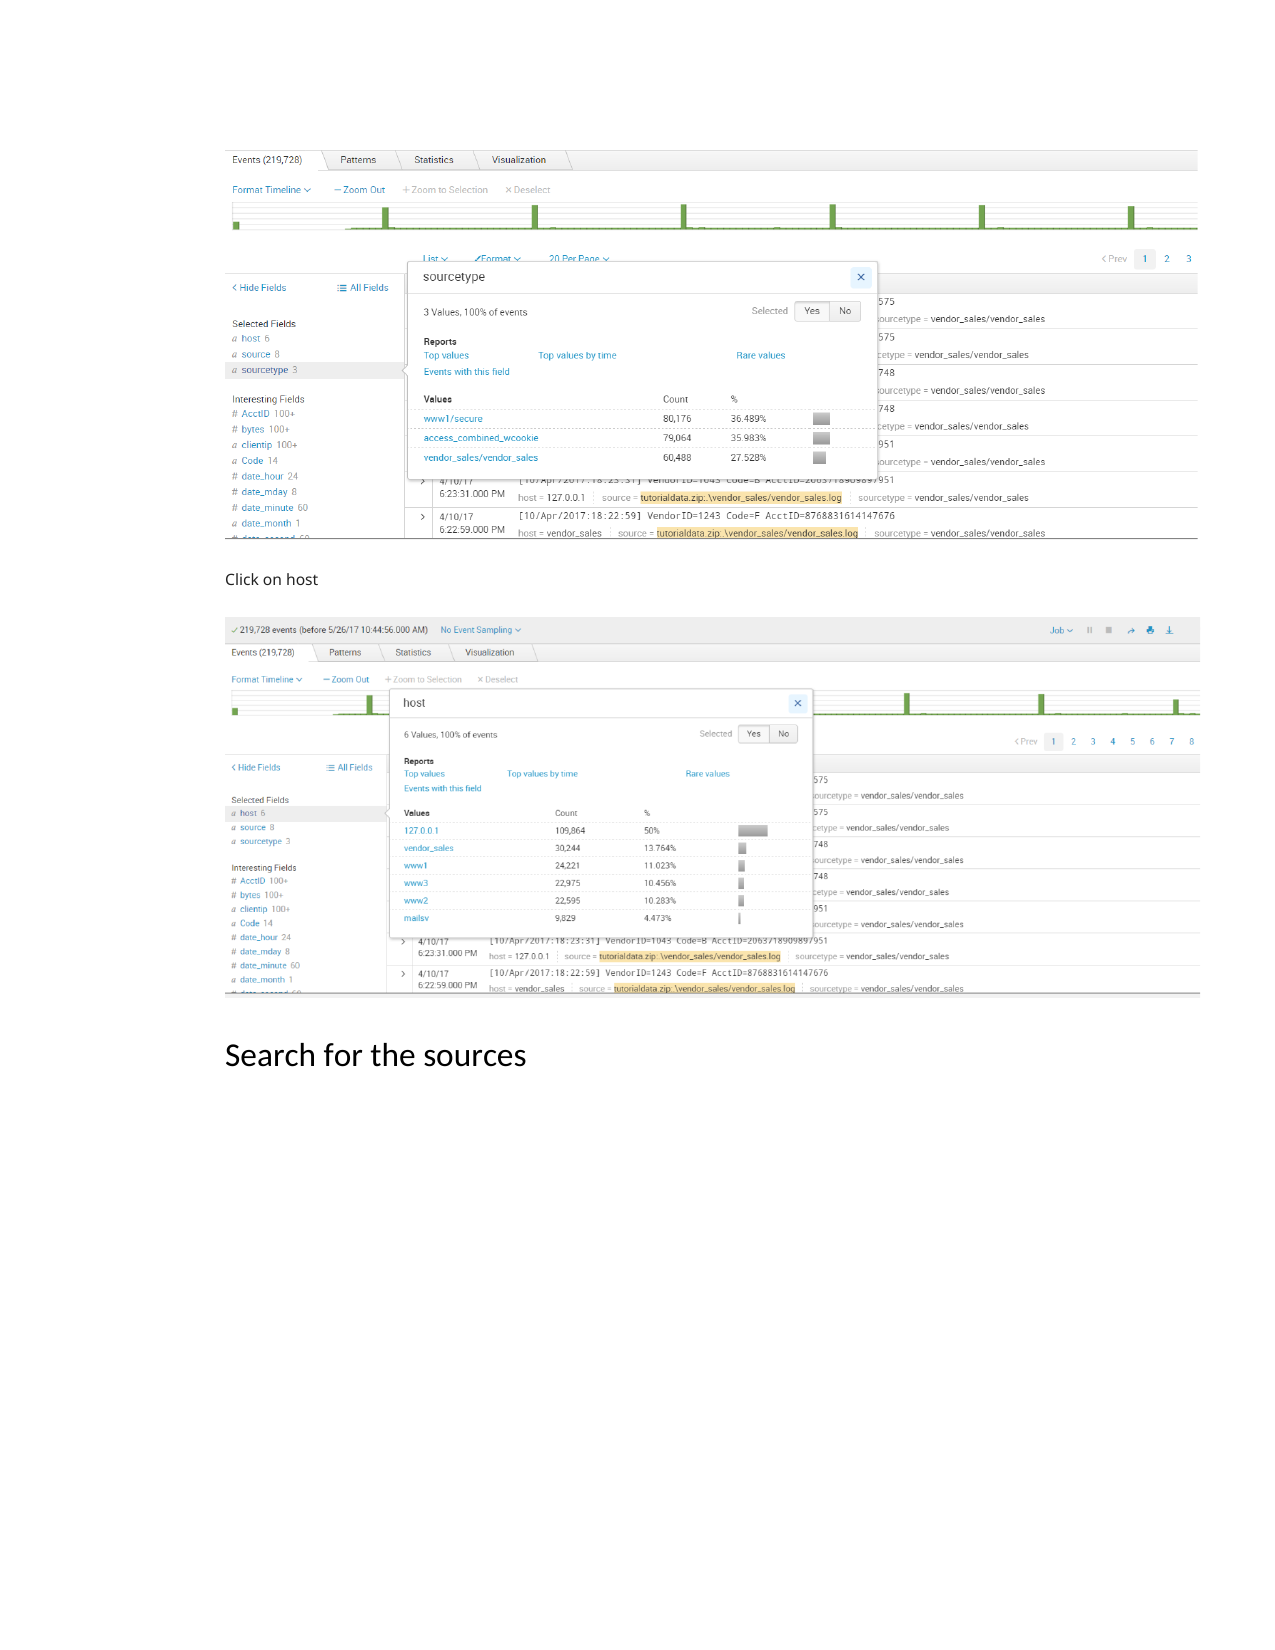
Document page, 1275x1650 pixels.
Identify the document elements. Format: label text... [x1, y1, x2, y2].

picture [225, 617, 1200, 998]
list Click on host [225, 568, 1125, 589]
list Search for the sources [225, 1034, 1125, 1075]
picture [225, 150, 1198, 540]
